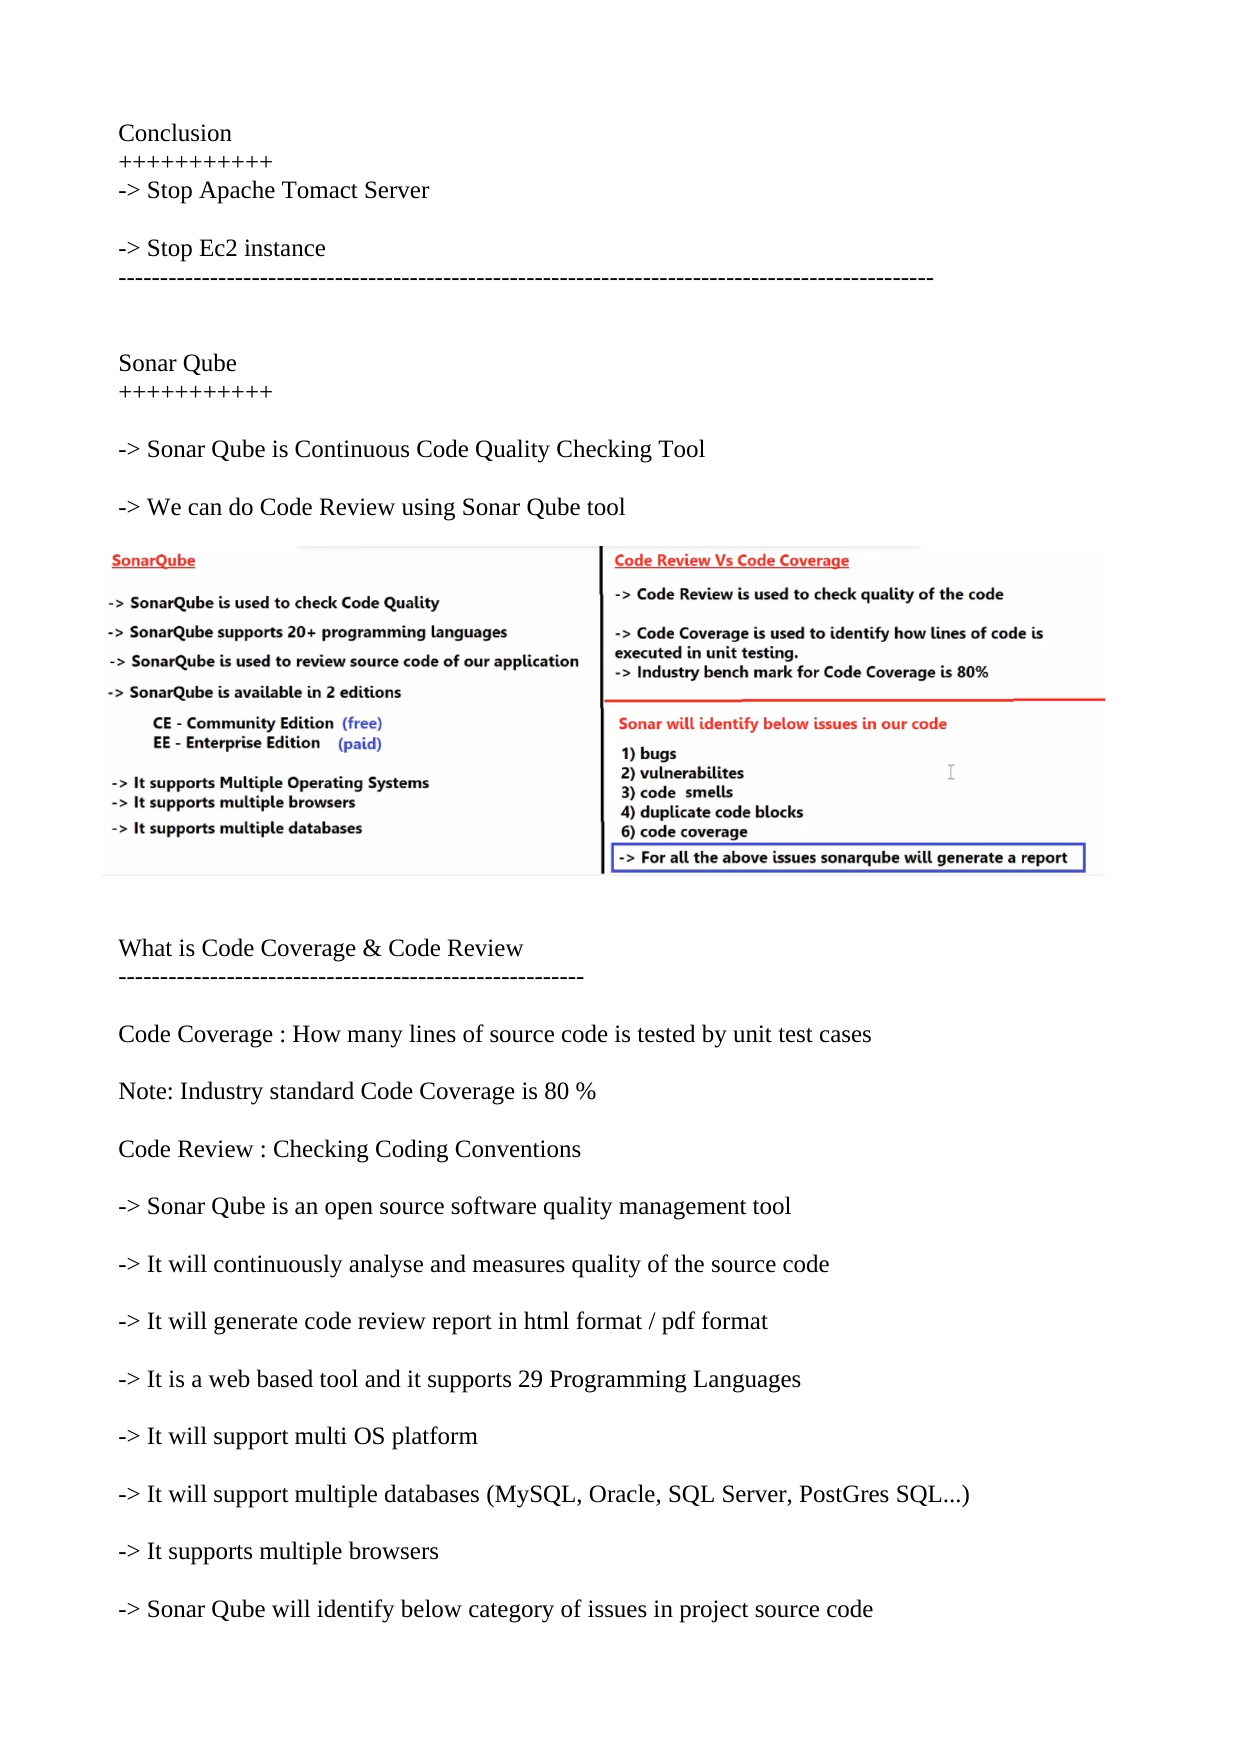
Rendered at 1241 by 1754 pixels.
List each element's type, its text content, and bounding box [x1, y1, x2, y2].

text +++++++++++ [118, 377, 1122, 406]
text -------------------------------------------------------- [118, 961, 1122, 990]
text -> It will generate code review report in html format / pdf format [118, 1306, 1122, 1335]
text Code Review : Checking Coding Conventions [118, 1134, 1122, 1163]
text Code Coverage : How many lines of source code is tested by unit test cases [118, 1019, 1122, 1048]
text What is Code Coverage & Code Review [118, 933, 1122, 961]
text -> It will support multi OS platform [118, 1421, 1122, 1450]
text Note: Industry standard Code Coverage is 80 % [118, 1076, 1122, 1105]
text +++++++++++ [118, 147, 1122, 176]
text -> It will continuously analyse and measures quality of the source code [118, 1249, 1122, 1278]
text -> Sonar Qube is Continuous Code Quality Checking Tool [118, 434, 1122, 463]
text -> We can do Code Review using Sonar Qube tool [118, 492, 1122, 521]
text -> It will support multiple databases (MySQL, Oracle, SQL Server, PostGres SQL...) [118, 1479, 1122, 1508]
text -> It supports multiple browsers [118, 1536, 1122, 1565]
text -------------------------------------------------------------------------------------------------- [118, 262, 1122, 291]
text -> Stop Ec2 instance [118, 233, 1122, 262]
text -> Sonar Qube will identify below category of issues in project source code [118, 1594, 1122, 1623]
text Sonar Qube [118, 348, 1122, 377]
text -> Stop Apache Tomact Server [118, 176, 1122, 204]
text Conclusion [118, 118, 1122, 147]
picture [101, 546, 1106, 876]
text -> Sonar Qube is an open source software quality management tool [118, 1191, 1122, 1220]
text -> It is a web based tool and it supports 29 Programming Languages [118, 1364, 1122, 1393]
